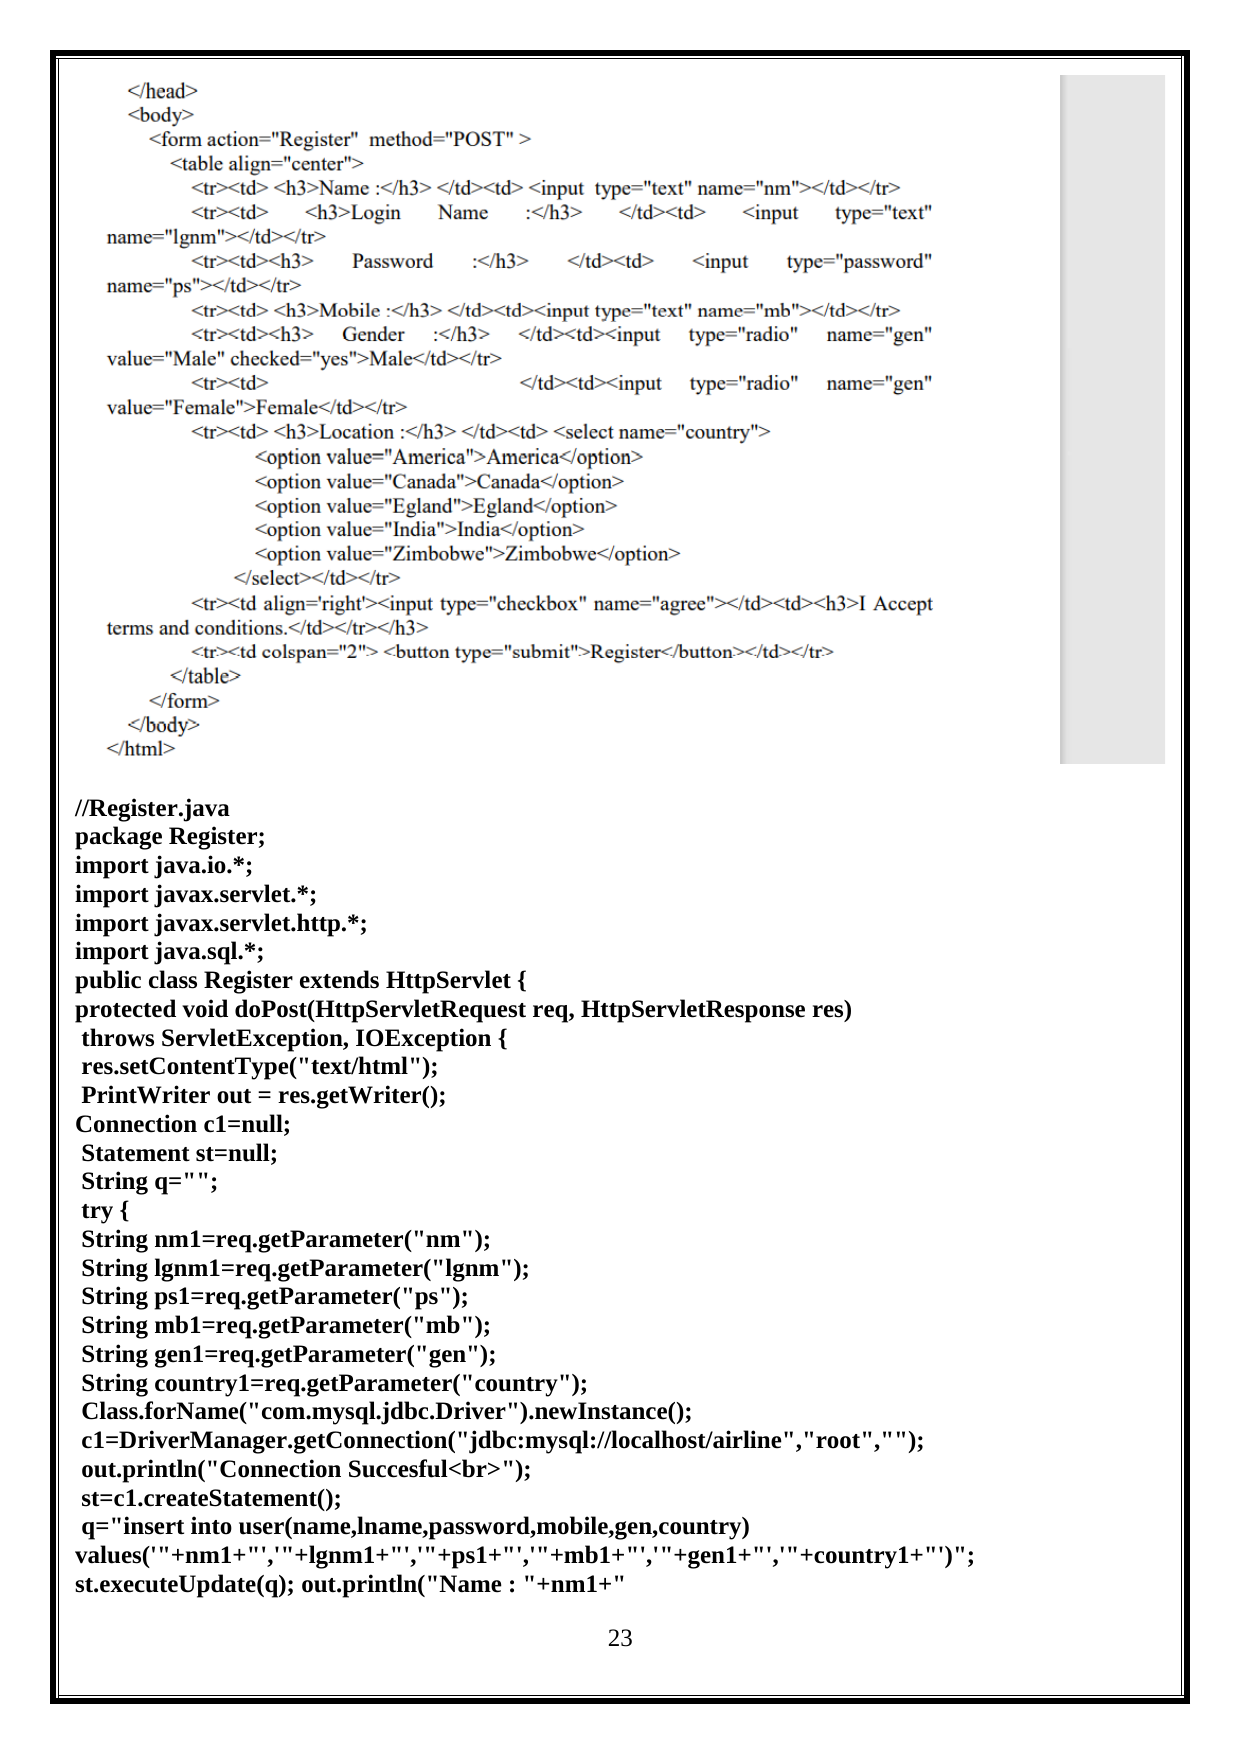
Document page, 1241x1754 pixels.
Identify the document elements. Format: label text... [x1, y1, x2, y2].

text Connection c1=null; [75, 1109, 1165, 1138]
text try { [75, 1195, 1165, 1224]
text import java.io.*; [75, 850, 1165, 879]
text res.setContentType("text/html"); [75, 1051, 1165, 1080]
text protected void doPost(HttpServletRequest req, HttpServletResponse res) [75, 994, 1165, 1023]
text String lgnm1=req.getParameter("lgnm"); [75, 1253, 1165, 1281]
text //Register.java [75, 793, 1165, 821]
text st=c1.createStatement(); [75, 1483, 1165, 1511]
text String ps1=req.getParameter("ps"); [75, 1281, 1165, 1310]
text PrintWriter out = res.getWriter(); [75, 1080, 1165, 1109]
text package Register; [75, 821, 1165, 850]
text q="insert into user(name,lname,password,mobile,gen,country) [75, 1511, 1165, 1540]
text String gen1=req.getParameter("gen"); [75, 1339, 1165, 1368]
text String mb1=req.getParameter("mb"); [75, 1310, 1165, 1339]
text out.println("Connection Succesful<br>"); [75, 1454, 1165, 1483]
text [75, 1540, 1165, 1598]
text Statement st=null; [75, 1138, 1165, 1166]
text throws ServletException, IOException { [75, 1023, 1165, 1051]
text String nm1=req.getParameter("nm"); [75, 1224, 1165, 1253]
picture [75, 75, 1166, 764]
text public class Register extends HttpServlet { [75, 965, 1165, 994]
text c1=DriverManager.getConnection("jdbc:mysql://localhost/airline","root",""); [75, 1425, 1165, 1454]
text Class.forName("com.mysql.jdbc.Driver").newInstance(); [75, 1396, 1165, 1425]
text import java.sql.*; [75, 936, 1165, 965]
text import javax.servlet.http.*; [75, 908, 1165, 936]
text String q=""; [75, 1166, 1165, 1195]
text import javax.servlet.*; [75, 879, 1165, 908]
text String country1=req.getParameter("country"); [75, 1368, 1165, 1396]
